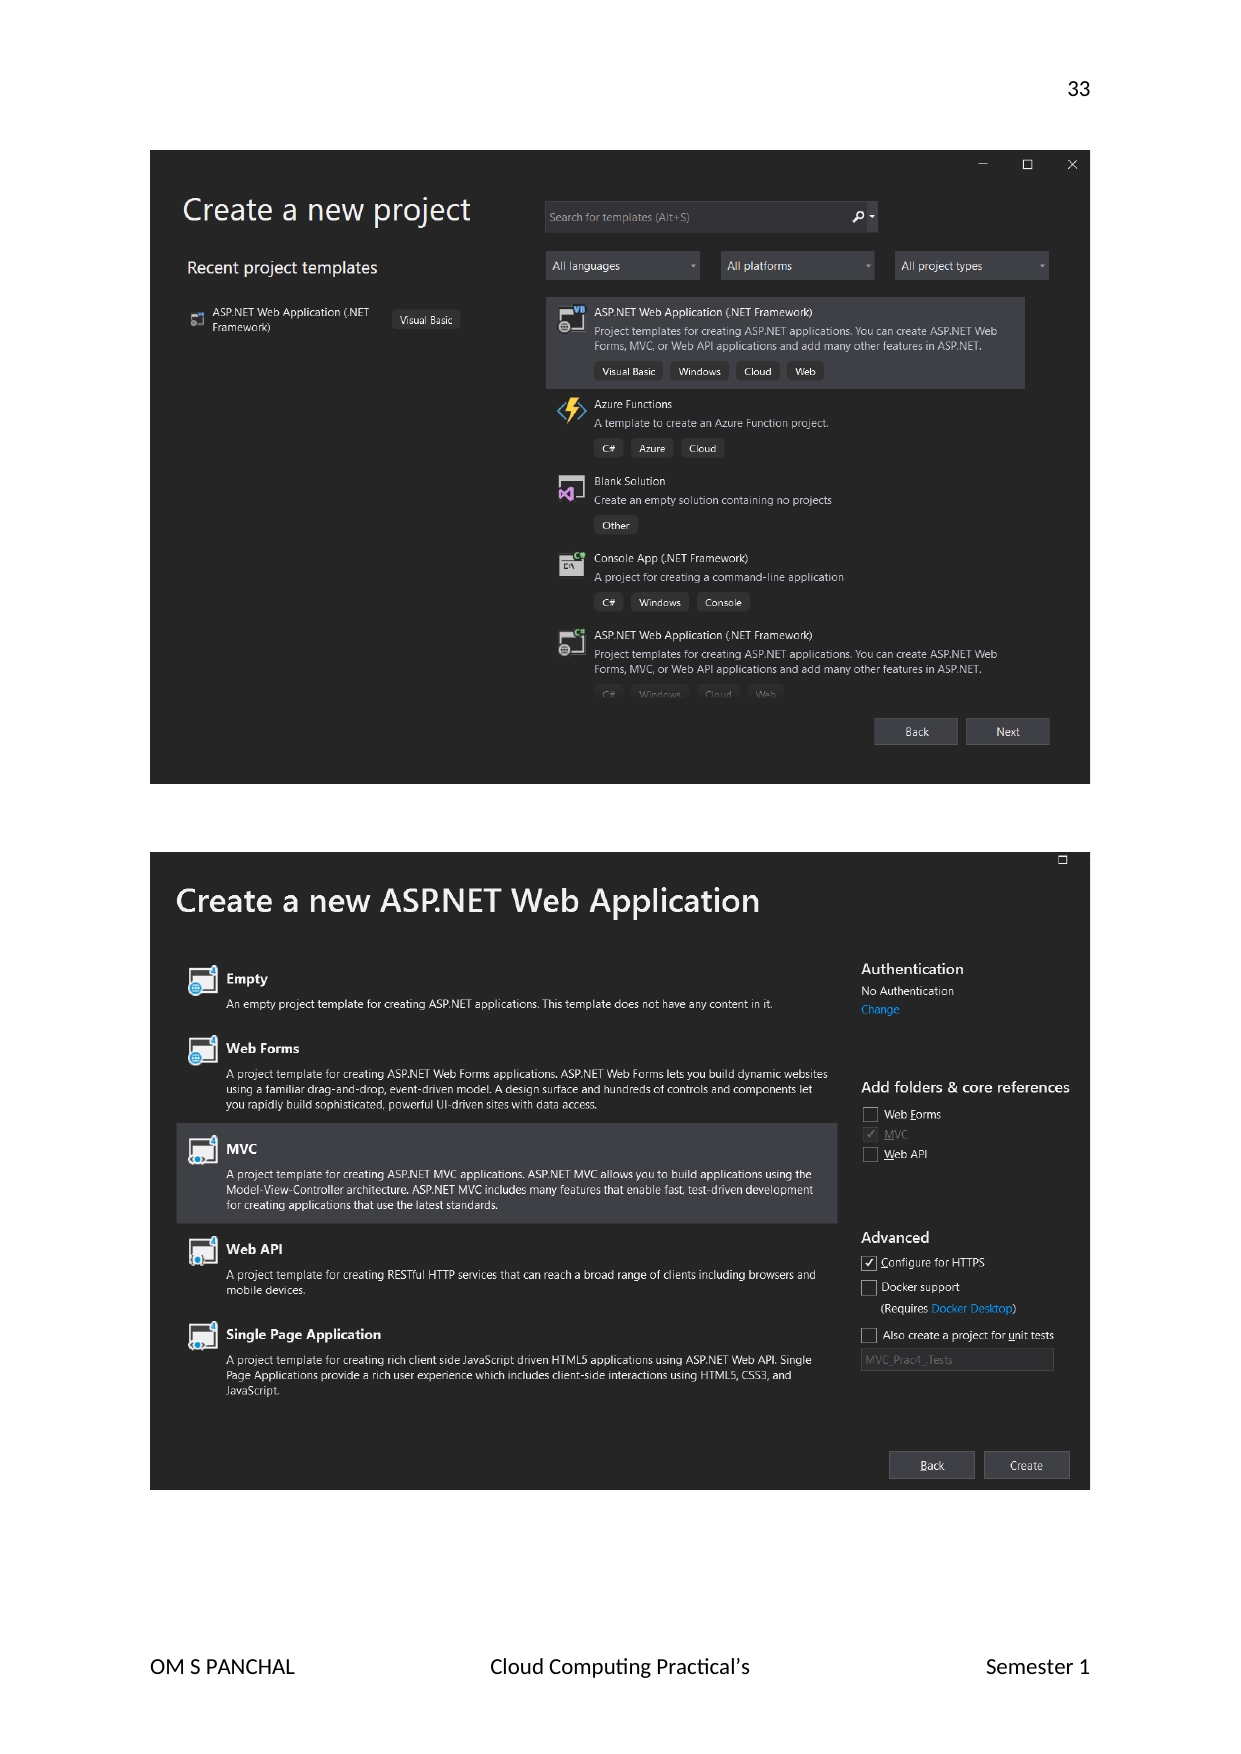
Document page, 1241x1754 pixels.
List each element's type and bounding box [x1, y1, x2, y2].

picture [150, 150, 1091, 784]
picture [150, 852, 1091, 1490]
